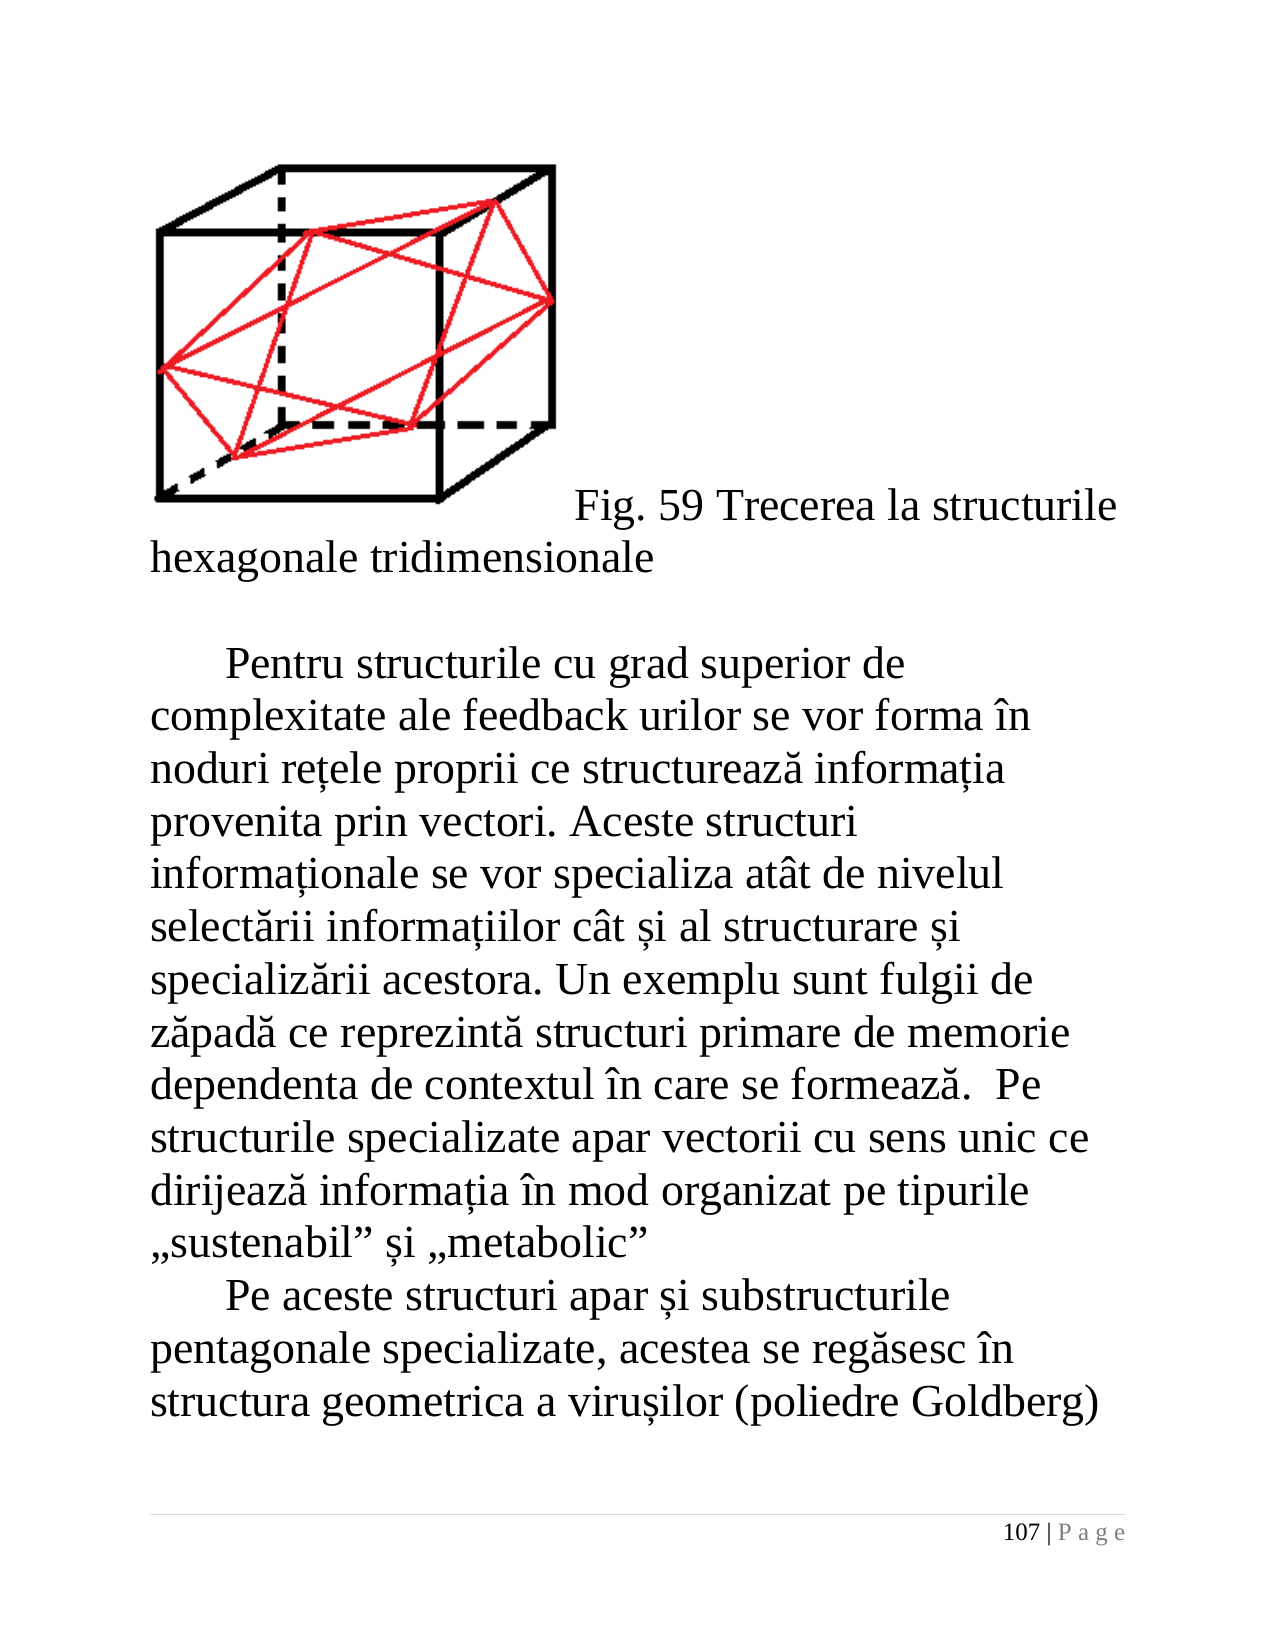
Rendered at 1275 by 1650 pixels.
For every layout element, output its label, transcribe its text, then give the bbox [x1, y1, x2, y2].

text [150, 1268, 1125, 1426]
picture [150, 150, 575, 520]
text Pentru structurile cu grad superior de complexitate ale feedback urilor se vor forma în noduri rețele proprii ce structurează informația provenita prin vectori. Aceste structuri informaționale se vor specializa atât de nivelul selectării informațiilor cât și al structurare și specializării acestora. Un exemplu sunt fulgii de zăpadă ce reprezintă structuri primare de memorie dependenta de contextul în care se formează. Pe structurile specializate apar vectorii cu sens unic ce dirijează informația în mod organizat pe tipurile „sustenabil” și „metabolic” [150, 635, 1125, 1268]
